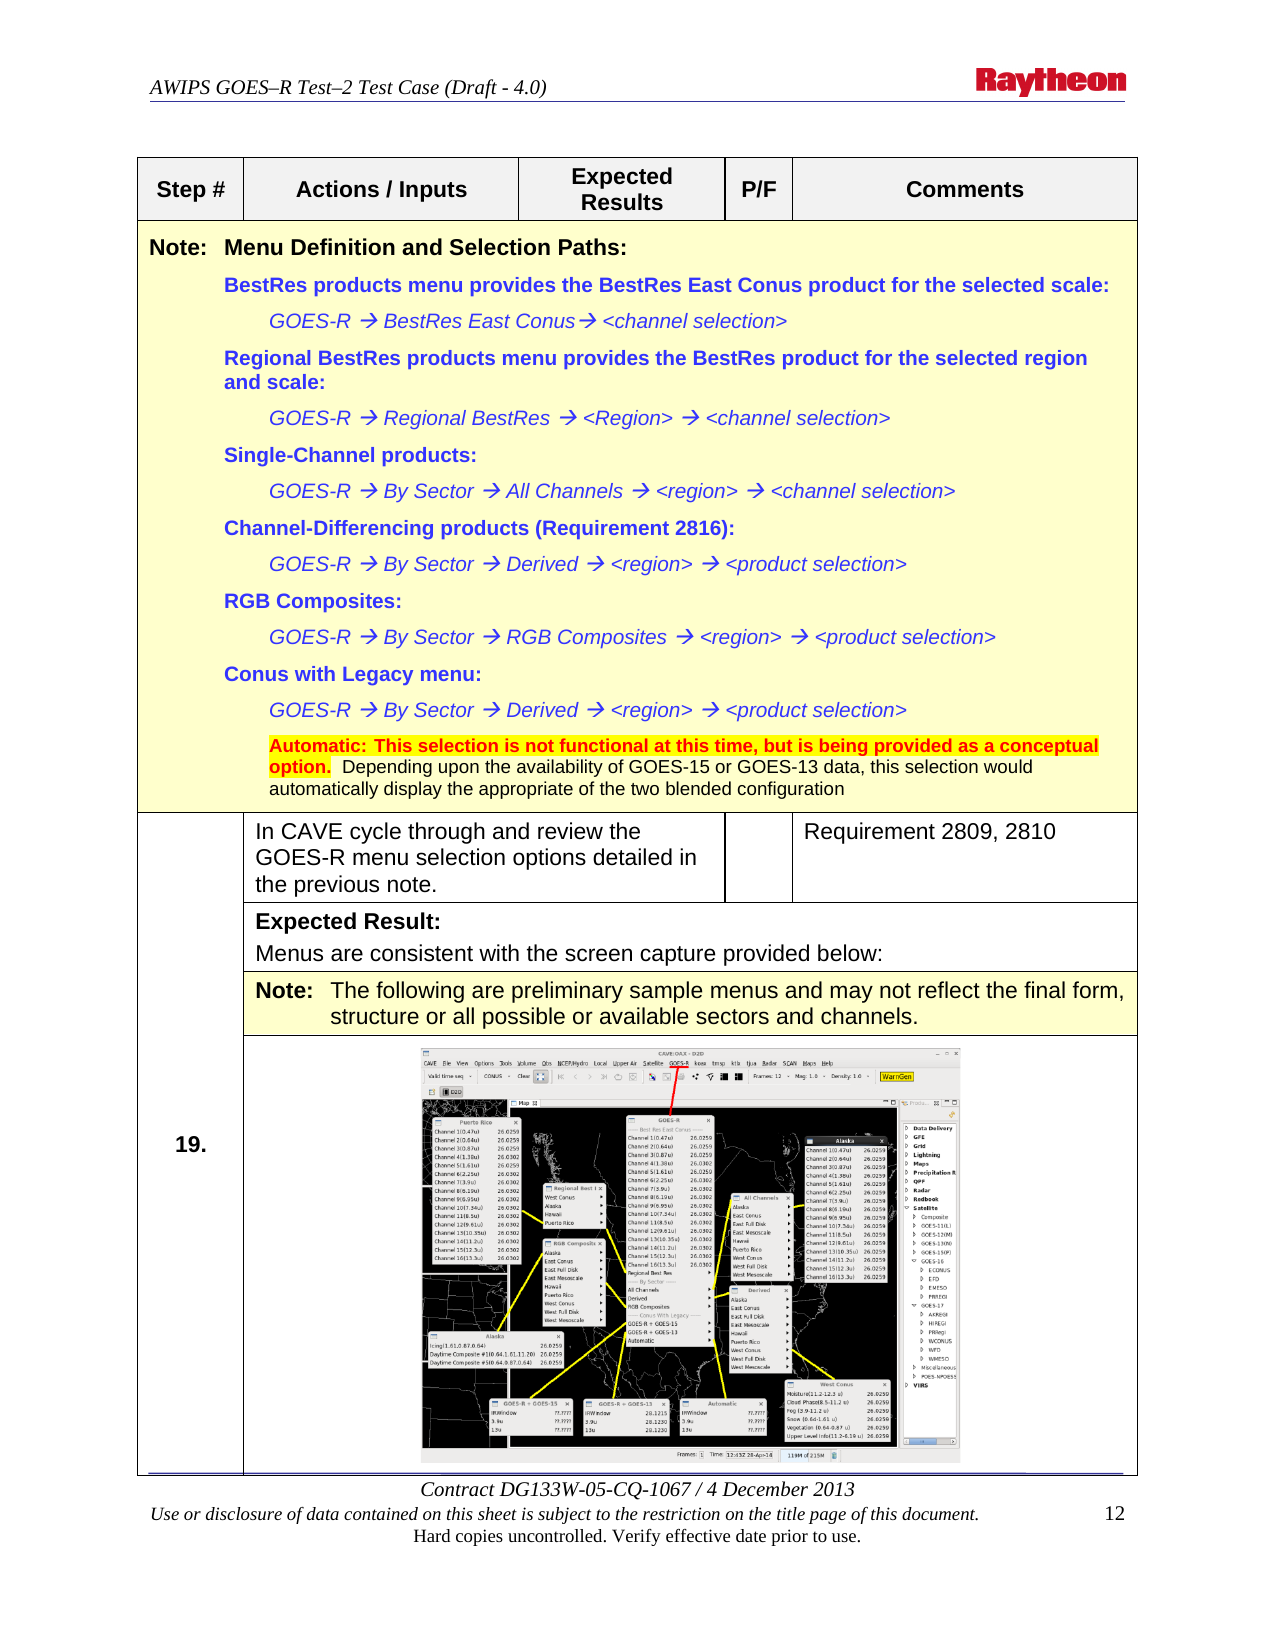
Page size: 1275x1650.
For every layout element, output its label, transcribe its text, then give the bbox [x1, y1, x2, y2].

table_header P/F [726, 158, 792, 220]
table_cell [726, 813, 792, 902]
table_cell [244, 1036, 1137, 1475]
table_cell In CAVE cycle through and review the GOES-R menu selection options detailed in the previous note. [244, 813, 724, 902]
table_header Comments [793, 158, 1137, 220]
table_header Expected Results [519, 158, 724, 220]
table_cell Requirement 2809, 2810 [793, 813, 1137, 902]
table_cell Note: The following are preliminary sample menus and may not reflect the final form, structure or all possible or available sectors and channels. [244, 972, 1137, 1034]
picture [420, 1048, 961, 1463]
table_cell Note: Menu Definition and Selection Paths: BestRes products menu provides the BestRes East Conus product for the selected scale: GOES-R BestRes East Conus <channel selection> Regional BestRes products menu provides the BestRes product for the selected region and scale: GOES-R Regional BestRes <Region> <channel selection> Single-Channel products: GOES-R By Sector All Channels <region> <channel selection> Channel-Differencing products (Requirement 2816): GOES-R By Sector Derived <region> <product selection> RGB Composites: GOES-R By Sector RGB Composites <region> <product selection> Conus with Legacy menu: GOES-R By Sector Derived <region> <product selection> Automatic: This selection is not functional at this time, but is being provided as a conceptual option. Depending upon the availability of GOES-15 or GOES-13 data, this selection would automatically display the appropriate of the two blended configuration [138, 221, 1137, 812]
table_cell Expected Result: Menus are consistent with the screen capture provided below: [244, 903, 1137, 971]
table_header Actions / Inputs [244, 158, 518, 220]
table_header Step # [138, 158, 243, 220]
picture [976, 68, 1127, 97]
table_cell [138, 813, 243, 1475]
